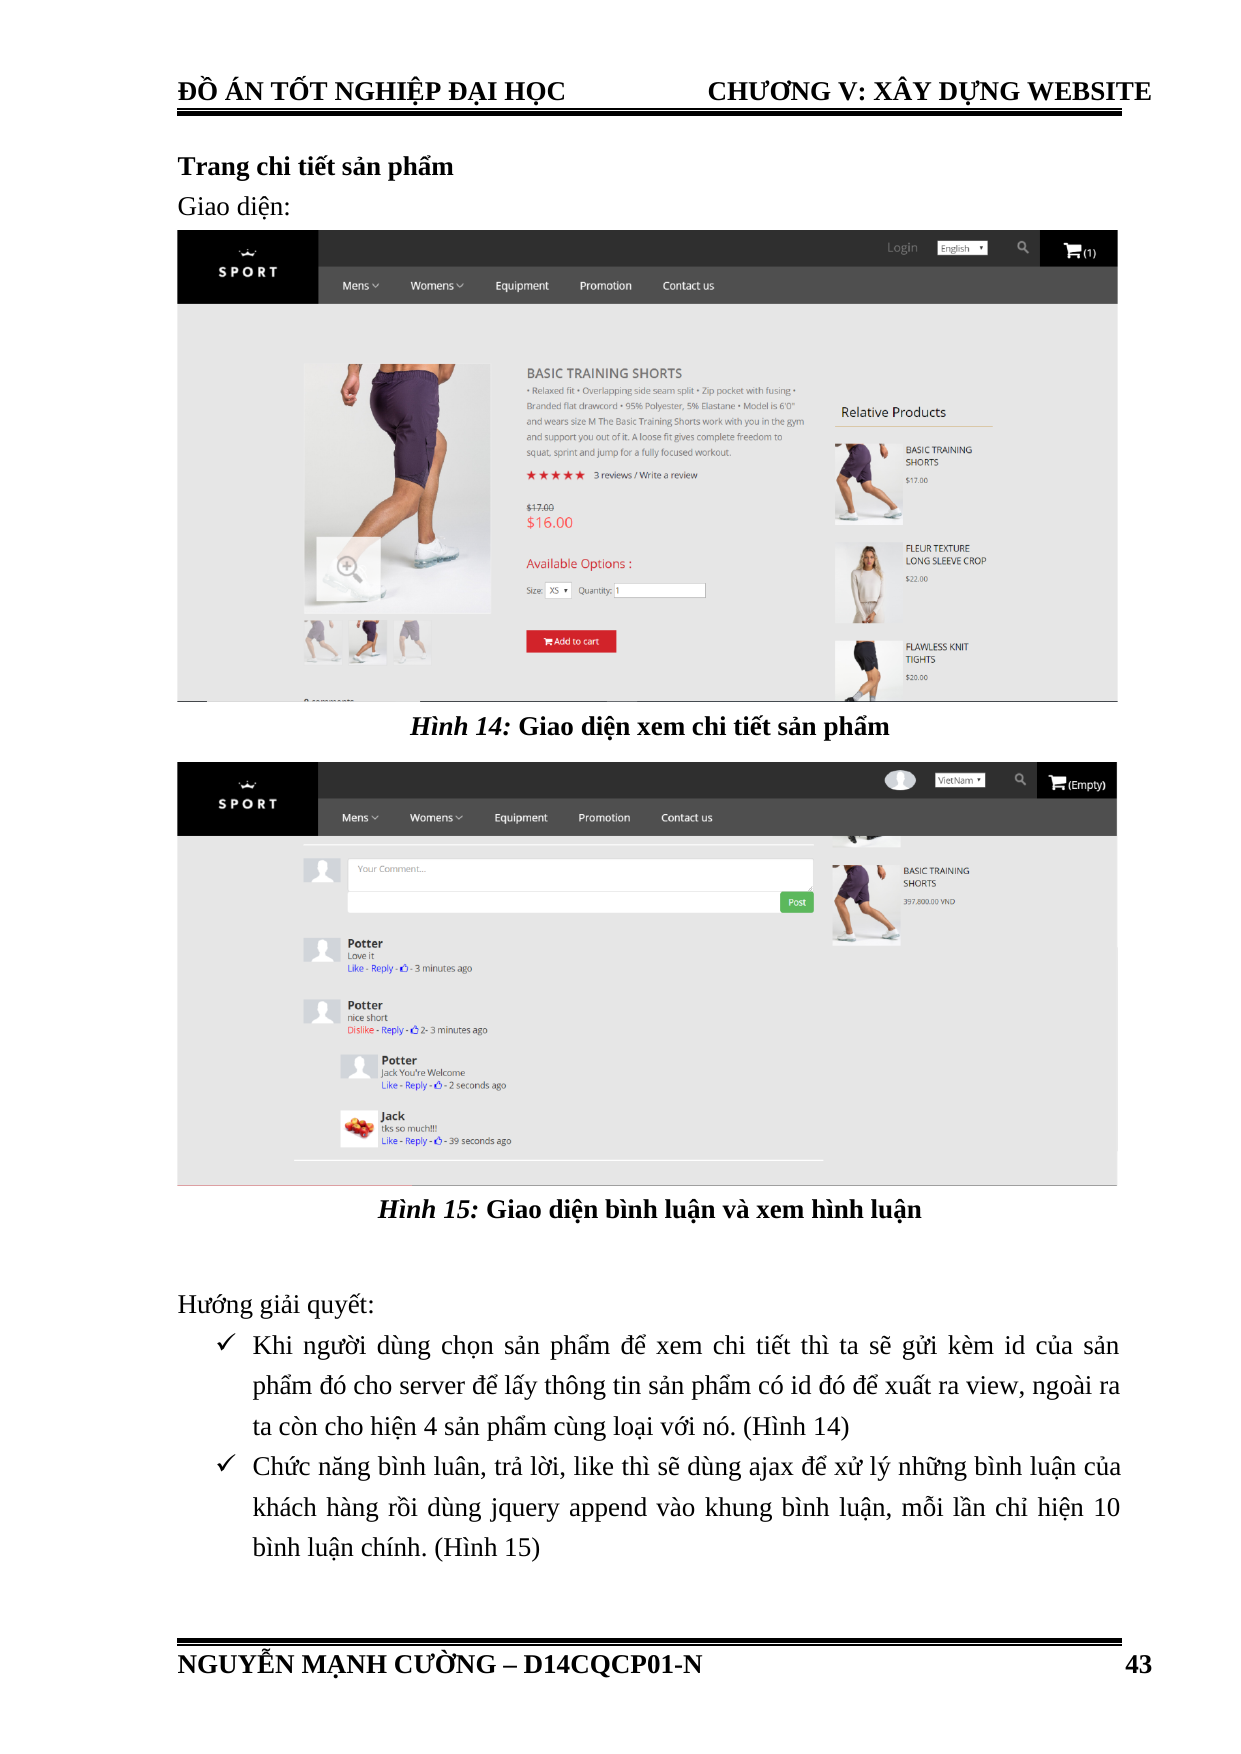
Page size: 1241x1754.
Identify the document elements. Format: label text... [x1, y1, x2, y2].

text Hướng giải quyết: [177, 1288, 1122, 1319]
text Giao diện: [177, 190, 1122, 222]
text Trang chi tiết sản phẩm [177, 150, 1122, 181]
list Khi người dùng chọn sản phẩm để xem chi tiết thì ta sẽ gửi kèm id của sản phẩm đó cho server để lấy thông tin sản phẩm có id đó để xuất ra view, ngoài ra ta còn cho hiện 4 sản phẩm cùng loại với nó. (Hình 14) [215, 1329, 1122, 1441]
picture [177, 230, 1118, 702]
text Hình 14: Giao diện xem chi tiết sản phẩm [177, 710, 1122, 741]
picture [177, 762, 1118, 1186]
list Chức năng bình luân, trả lời, like thì sẽ dùng ajax để xử lý những bình luận của khách hàng rồi dùng jquery append vào khung bình luận, mỗi lần chỉ hiện 10 bình luận chính. (Hình 15) [215, 1450, 1122, 1562]
text Hình 15: Giao diện bình luận và xem hình luận [177, 1193, 1122, 1224]
